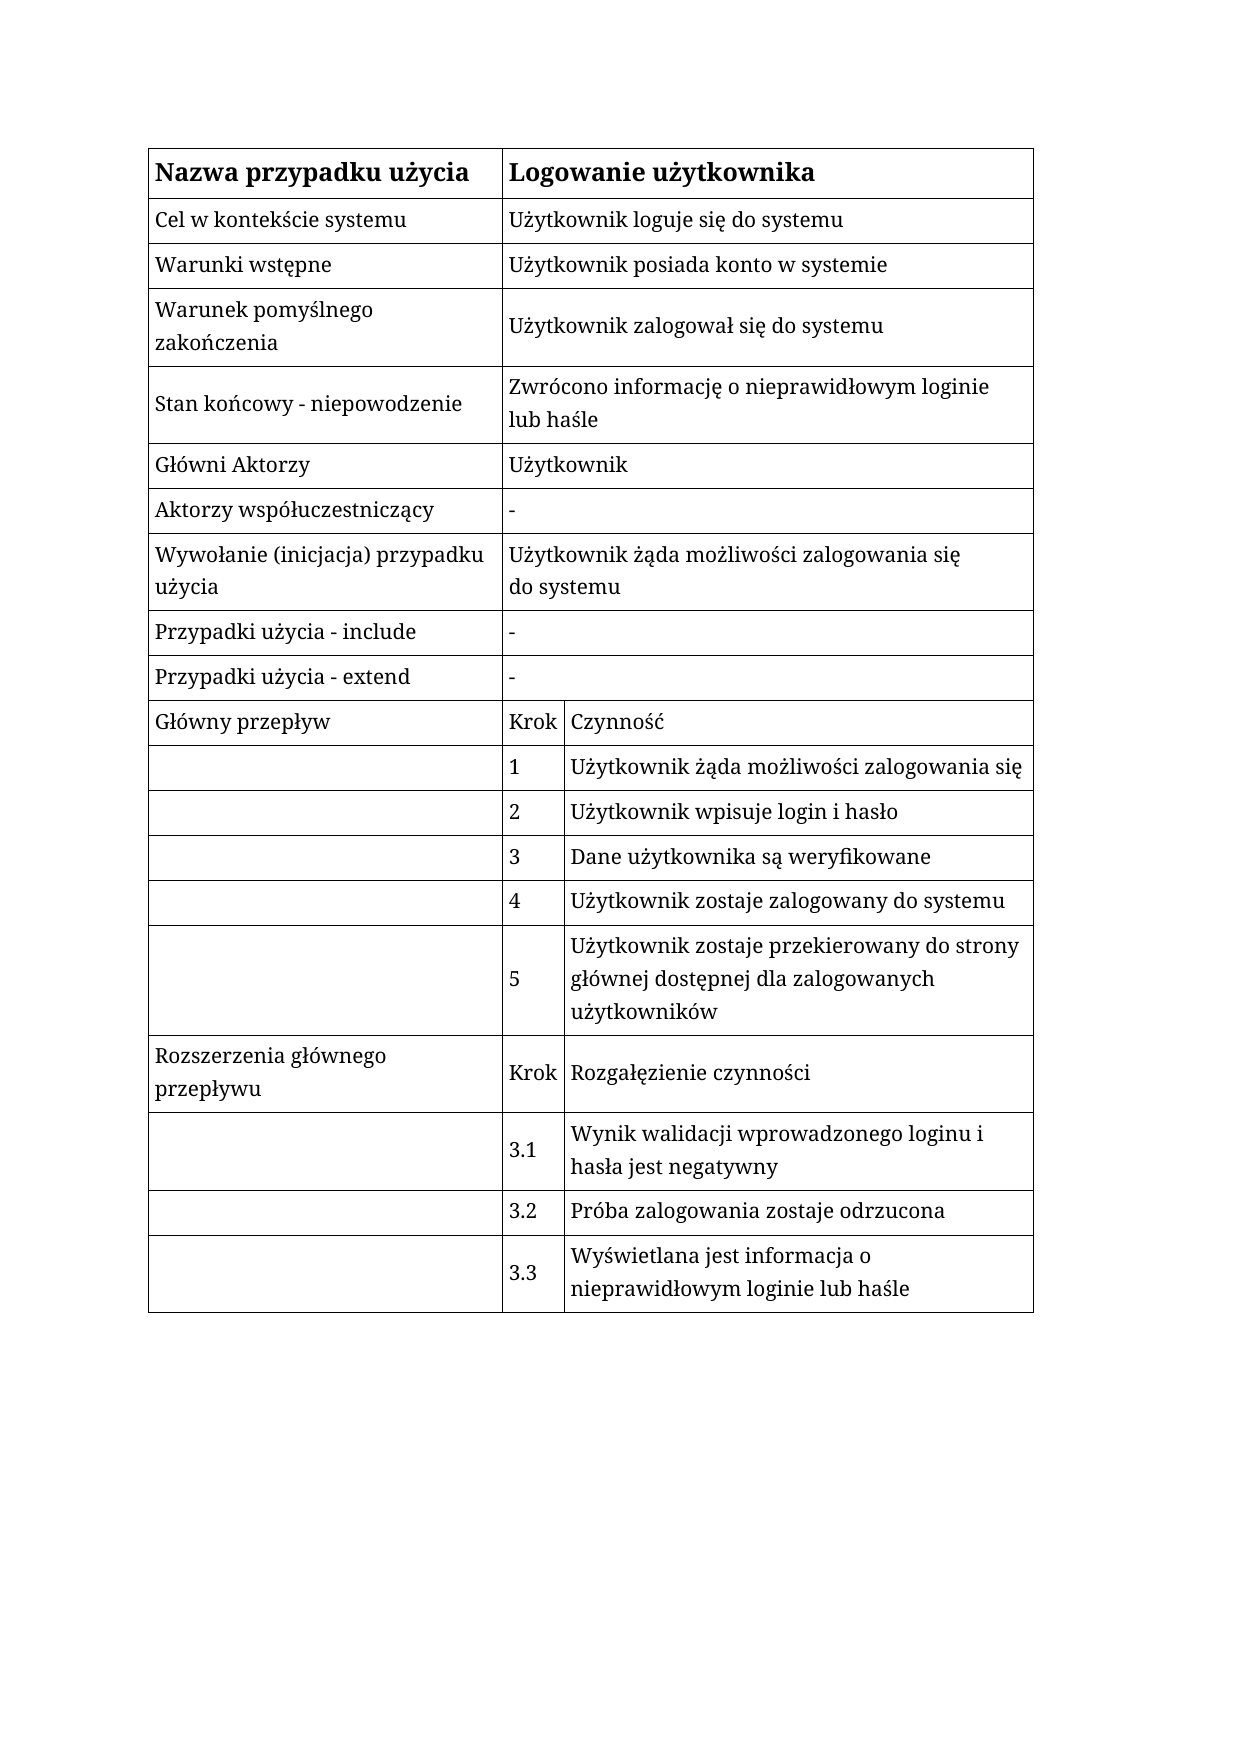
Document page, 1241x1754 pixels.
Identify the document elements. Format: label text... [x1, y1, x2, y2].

table_cell [149, 1236, 502, 1312]
table_cell Krok [503, 1036, 564, 1112]
table_cell [149, 926, 502, 1035]
table_cell 3.1 [503, 1113, 564, 1190]
table_cell [149, 746, 502, 790]
table_cell Aktorzy współuczestniczący [149, 489, 502, 533]
table_cell 1 [503, 746, 564, 790]
table_cell 4 [503, 881, 564, 924]
table_cell [149, 1191, 502, 1234]
table_cell 2 [503, 791, 564, 835]
table_cell Użytkownik zostaje zalogowany do systemu [565, 881, 1033, 924]
table_cell Krok [503, 701, 564, 745]
table_cell Użytkownik żąda możliwości zalogowania się do systemu [503, 534, 1033, 610]
table_cell Warunki wstępne [149, 244, 502, 288]
table_cell Główny przepływ [149, 701, 502, 745]
table_cell Przypadki użycia - extend [149, 656, 502, 700]
table_header Nazwa przypadku użycia [149, 149, 502, 198]
table_cell Użytkownik loguje się do systemu [503, 199, 1033, 243]
table_cell - [503, 611, 1033, 655]
table_cell Cel w kontekście systemu [149, 199, 502, 243]
table_cell 3.2 [503, 1191, 564, 1234]
table_cell 3 [503, 836, 564, 880]
table_cell [149, 1113, 502, 1190]
table_cell 3.3 [503, 1236, 564, 1312]
table_cell Rozszerzenia głównego przepływu [149, 1036, 502, 1112]
table_cell [149, 836, 502, 880]
table_cell 5 [503, 926, 564, 1035]
table_cell [149, 881, 502, 924]
table_cell Stan końcowy - niepowodzenie [149, 367, 502, 443]
table_header Logowanie użytkownika [503, 149, 1033, 198]
table_cell Użytkownik [503, 444, 1033, 488]
table_cell Wynik walidacji wprowadzonego loginu i hasła jest negatywny [565, 1113, 1033, 1190]
table_cell Użytkownik żąda możliwości zalogowania się [565, 746, 1033, 790]
table_cell Czynność [565, 701, 1033, 745]
table_cell Użytkownik posiada konto w systemie [503, 244, 1033, 288]
table_cell Użytkownik zalogował się do systemu [503, 289, 1033, 366]
table_cell Rozgałęzienie czynności [565, 1036, 1033, 1112]
table_cell Użytkownik zostaje przekierowany do strony głównej dostępnej dla zalogowanych użytkowników [565, 926, 1033, 1035]
table_cell Zwrócono informację o nieprawidłowym loginie lub haśle [503, 367, 1033, 443]
table_cell [149, 791, 502, 835]
table_cell Warunek pomyślnego zakończenia [149, 289, 502, 366]
table_cell Przypadki użycia - include [149, 611, 502, 655]
table_cell Wyświetlana jest informacja o nieprawidłowym loginie lub haśle [565, 1236, 1033, 1312]
table_cell Wywołanie (inicjacja) przypadku użycia [149, 534, 502, 610]
table_cell Użytkownik wpisuje login i hasło [565, 791, 1033, 835]
table_cell Główni Aktorzy [149, 444, 502, 488]
table_cell - [503, 489, 1033, 533]
table_cell - [503, 656, 1033, 700]
table_cell Próba zalogowania zostaje odrzucona [565, 1191, 1033, 1234]
table_cell Dane użytkownika są weryfikowane [565, 836, 1033, 880]
